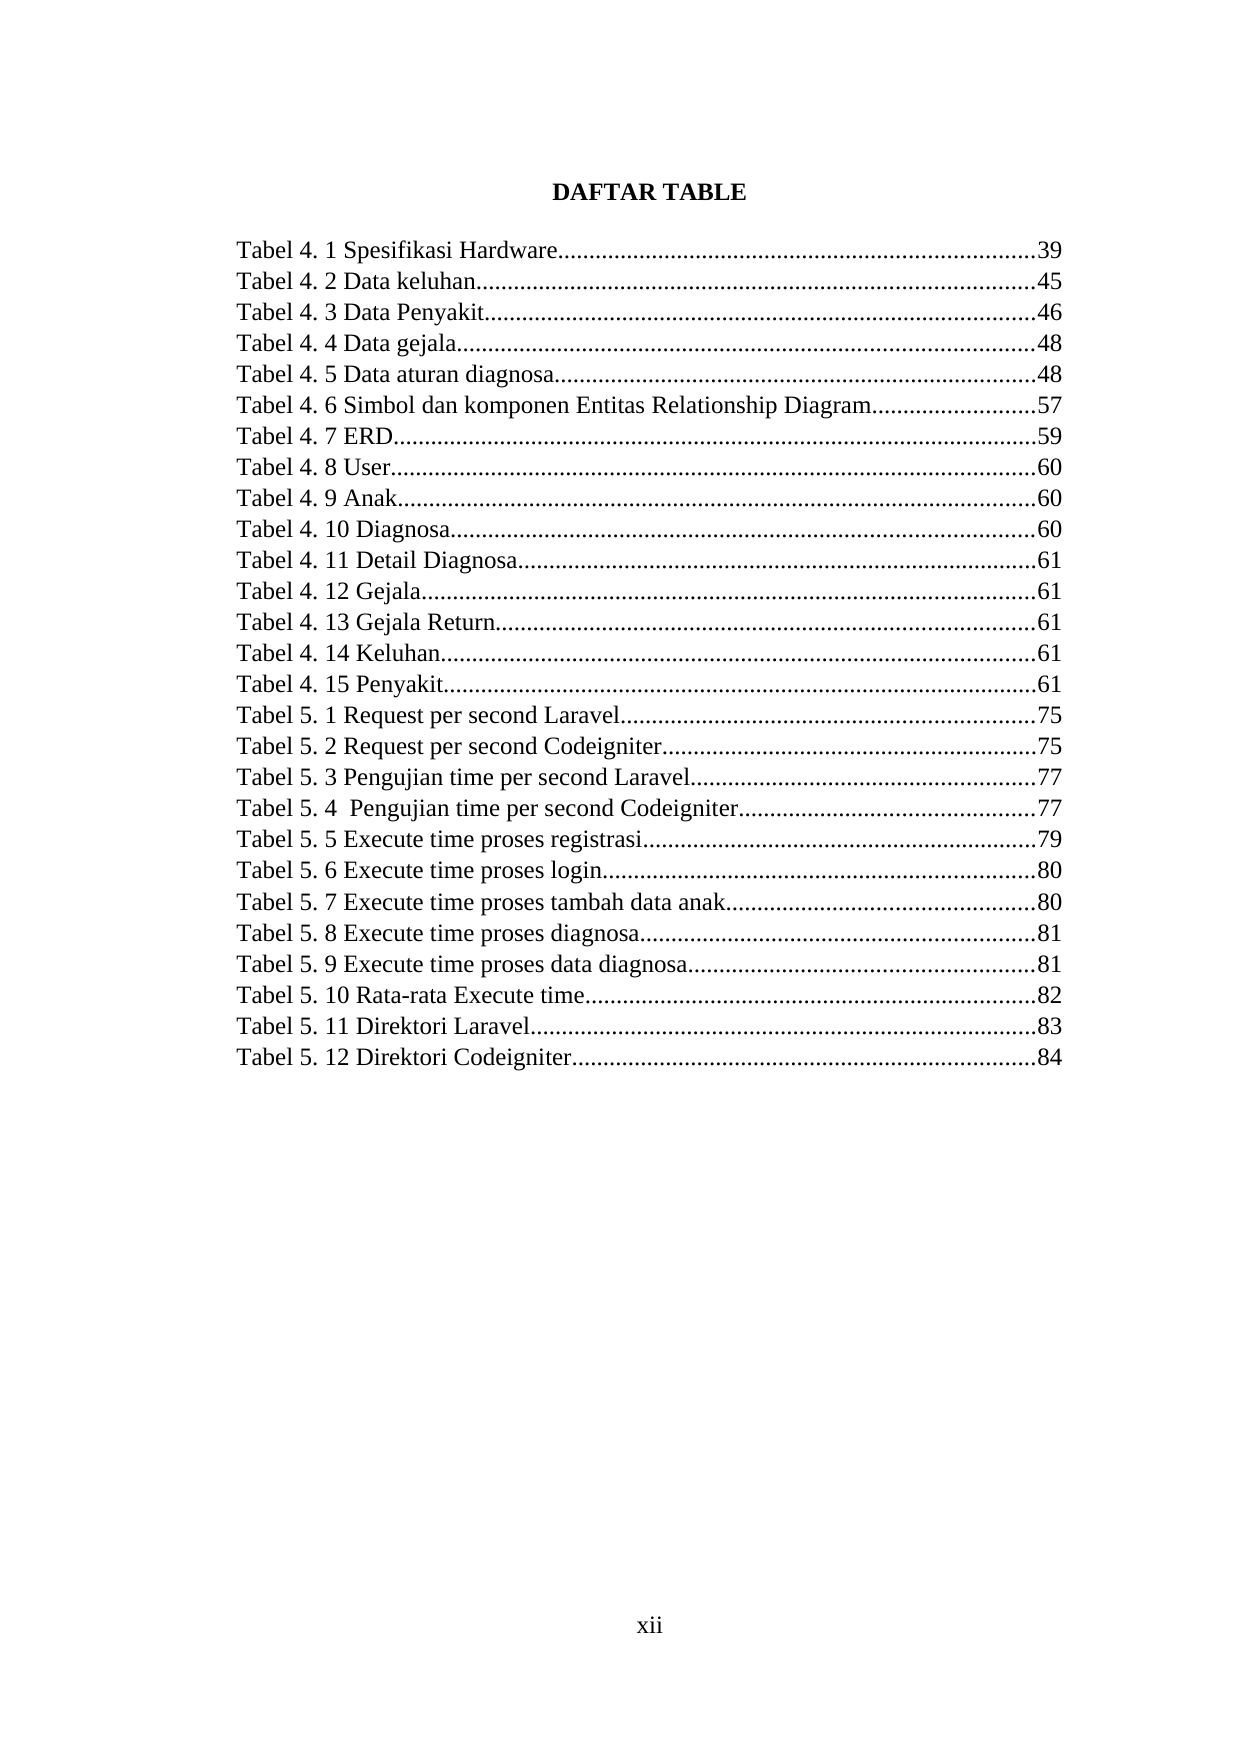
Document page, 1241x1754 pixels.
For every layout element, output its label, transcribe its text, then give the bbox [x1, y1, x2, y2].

text Tabel 4. 3 Data Penyakit 46 [236, 297, 1063, 326]
text Tabel 5. 4 Pengujian time per second Codeigniter 77 [236, 793, 1063, 822]
text Tabel 4. 5 Data aturan diagnosa 48 [236, 359, 1063, 388]
text Tabel 4. 10 Diagnosa 60 [236, 514, 1063, 543]
text Tabel 5. 12 Direktori Codeigniter 84 [236, 1042, 1063, 1071]
text Tabel 4. 9 Anak 60 [236, 483, 1063, 512]
text Tabel 5. 2 Request per second Codeigniter 75 [236, 731, 1063, 760]
text Tabel 5. 11 Direktori Laravel 83 [236, 1011, 1063, 1039]
text Tabel 5. 1 Request per second Laravel 75 [236, 700, 1063, 729]
text Tabel 4. 8 User 60 [236, 452, 1063, 481]
text Tabel 5. 8 Execute time proses diagnosa 81 [236, 918, 1063, 946]
text Tabel 4. 13 Gejala Return 61 [236, 607, 1063, 636]
text Tabel 4. 7 ERD 59 [236, 421, 1063, 450]
text Tabel 5. 3 Pengujian time per second Laravel 77 [236, 762, 1063, 791]
text Tabel 5. 6 Execute time proses login 80 [236, 856, 1063, 884]
text Tabel 4. 1 Spesifikasi Hardware 39 [236, 235, 1063, 263]
text Tabel 4. 15 Penyakit 61 [236, 669, 1063, 698]
text Tabel 4. 14 Keluhan 61 [236, 638, 1063, 667]
text Tabel 5. 7 Execute time proses tambah data anak 80 [236, 887, 1063, 915]
subtitle DAFTAR TABLE [236, 177, 1063, 206]
text Tabel 4. 2 Data keluhan 45 [236, 266, 1063, 294]
text Tabel 4. 11 Detail Diagnosa 61 [236, 545, 1063, 574]
text Tabel 4. 6 Simbol dan komponen Entitas Relationship Diagram 57 [236, 390, 1063, 419]
text Tabel 4. 4 Data gejala 48 [236, 328, 1063, 357]
text Tabel 5. 5 Execute time proses registrasi 79 [236, 824, 1063, 853]
text Tabel 5. 10 Rata-rata Execute time 82 [236, 980, 1063, 1008]
text Tabel 4. 12 Gejala 61 [236, 576, 1063, 605]
text Tabel 5. 9 Execute time proses data diagnosa 81 [236, 949, 1063, 977]
